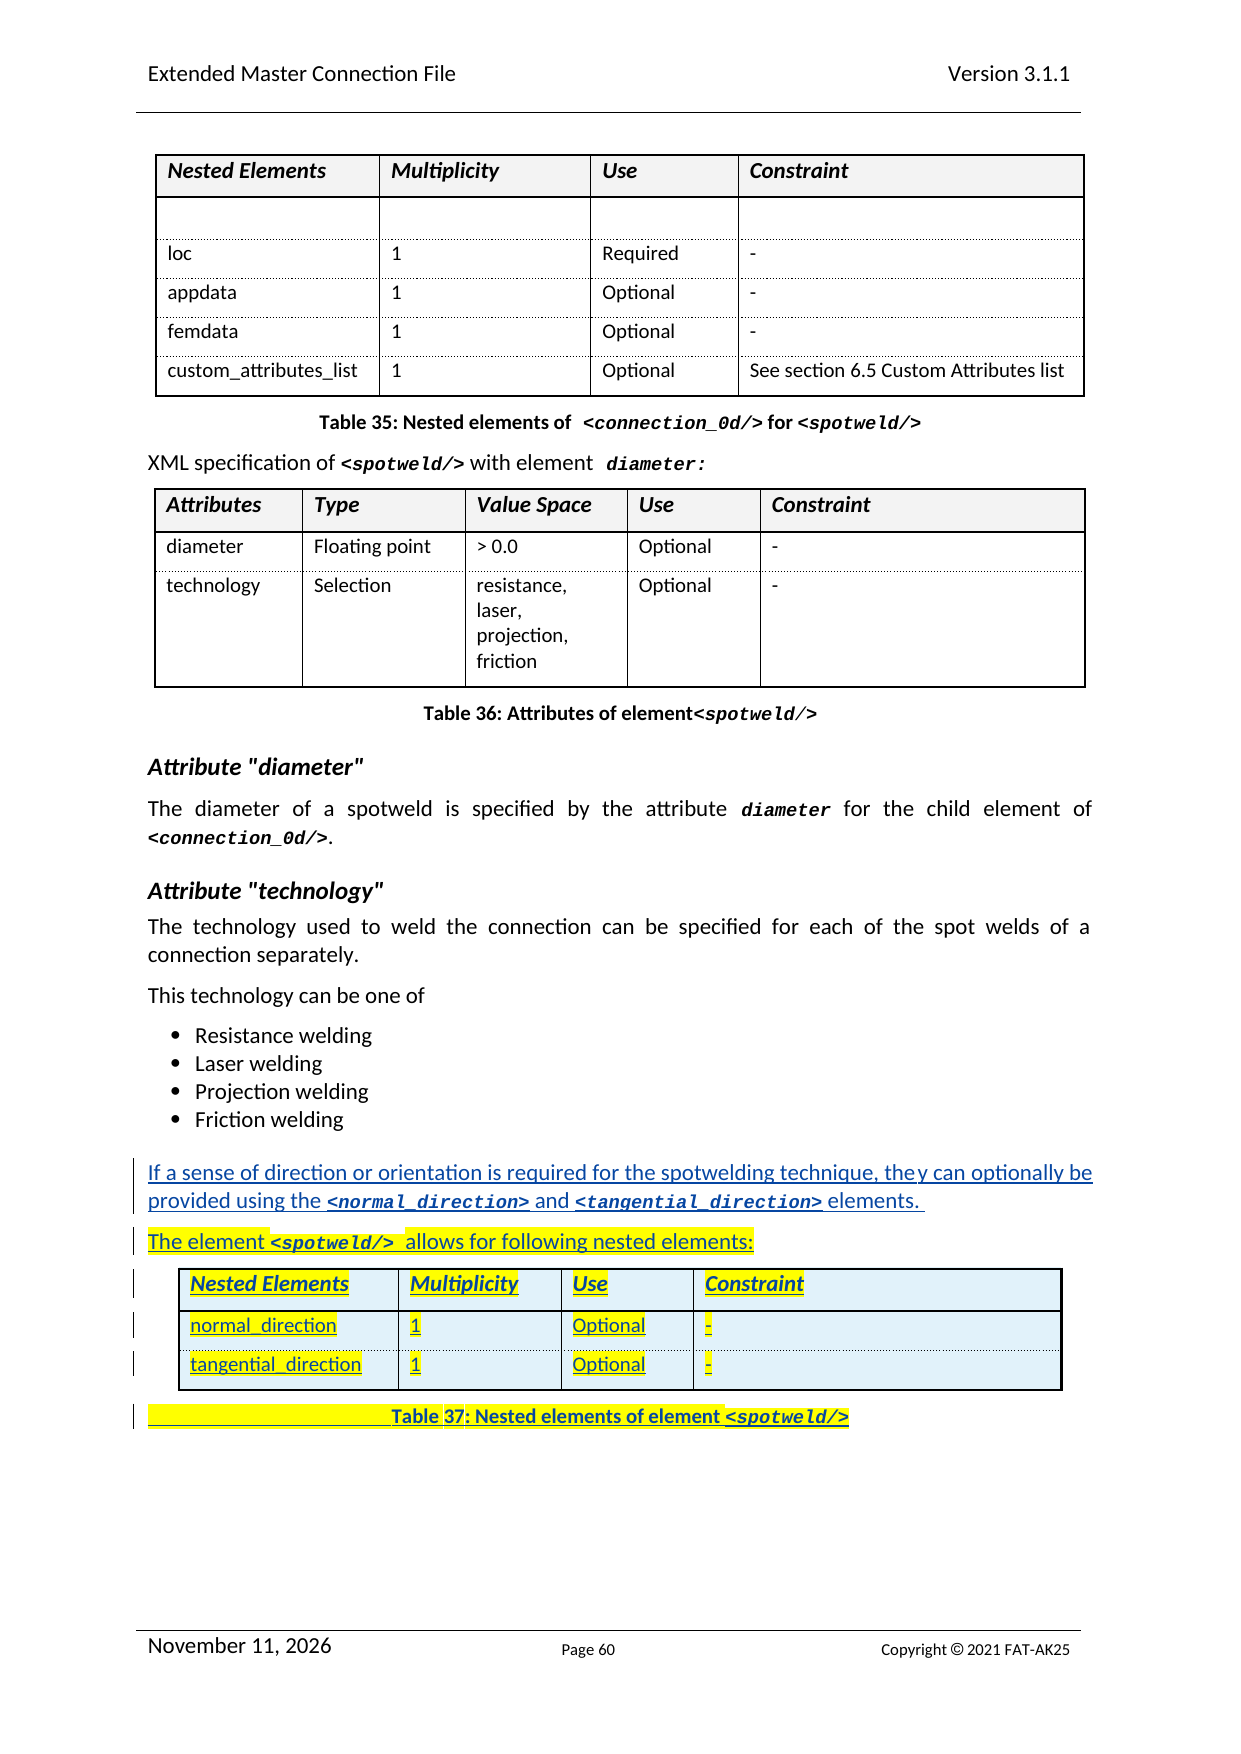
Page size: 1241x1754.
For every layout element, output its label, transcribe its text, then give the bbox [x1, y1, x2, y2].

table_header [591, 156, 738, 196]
text This technology can be one of [148, 981, 1092, 1009]
text Table 35: Nested elements of <connection_0d/> for <spotweld/> [148, 409, 1092, 435]
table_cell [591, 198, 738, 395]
list Resistance welding [171, 1021, 1092, 1049]
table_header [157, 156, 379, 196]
text The technology used to weld the connection can be specified for each of the spot welds of a connection separately. [148, 912, 1092, 968]
list Laser welding [171, 1049, 1092, 1077]
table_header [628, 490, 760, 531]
subtitle Attribute "technology" [148, 875, 1092, 906]
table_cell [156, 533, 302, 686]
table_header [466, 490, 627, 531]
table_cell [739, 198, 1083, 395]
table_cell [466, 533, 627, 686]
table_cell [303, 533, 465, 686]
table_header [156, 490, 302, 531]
subtitle Attribute "diameter" [148, 751, 1092, 782]
list Projection welding [171, 1077, 1092, 1105]
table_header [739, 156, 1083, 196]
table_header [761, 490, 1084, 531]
text XML specification of <spotweld/> with element diameter: [148, 448, 1092, 476]
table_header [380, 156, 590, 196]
text The diameter of a spotweld is specified by the attribute diameter for the child element of <connection_0d/>. [148, 794, 1092, 850]
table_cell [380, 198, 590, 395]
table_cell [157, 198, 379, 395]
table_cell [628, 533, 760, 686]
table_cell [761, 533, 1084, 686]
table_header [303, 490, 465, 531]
list Friction welding [171, 1105, 1092, 1133]
text Table 36: Attributes of element<spotweld/> [148, 701, 1092, 726]
